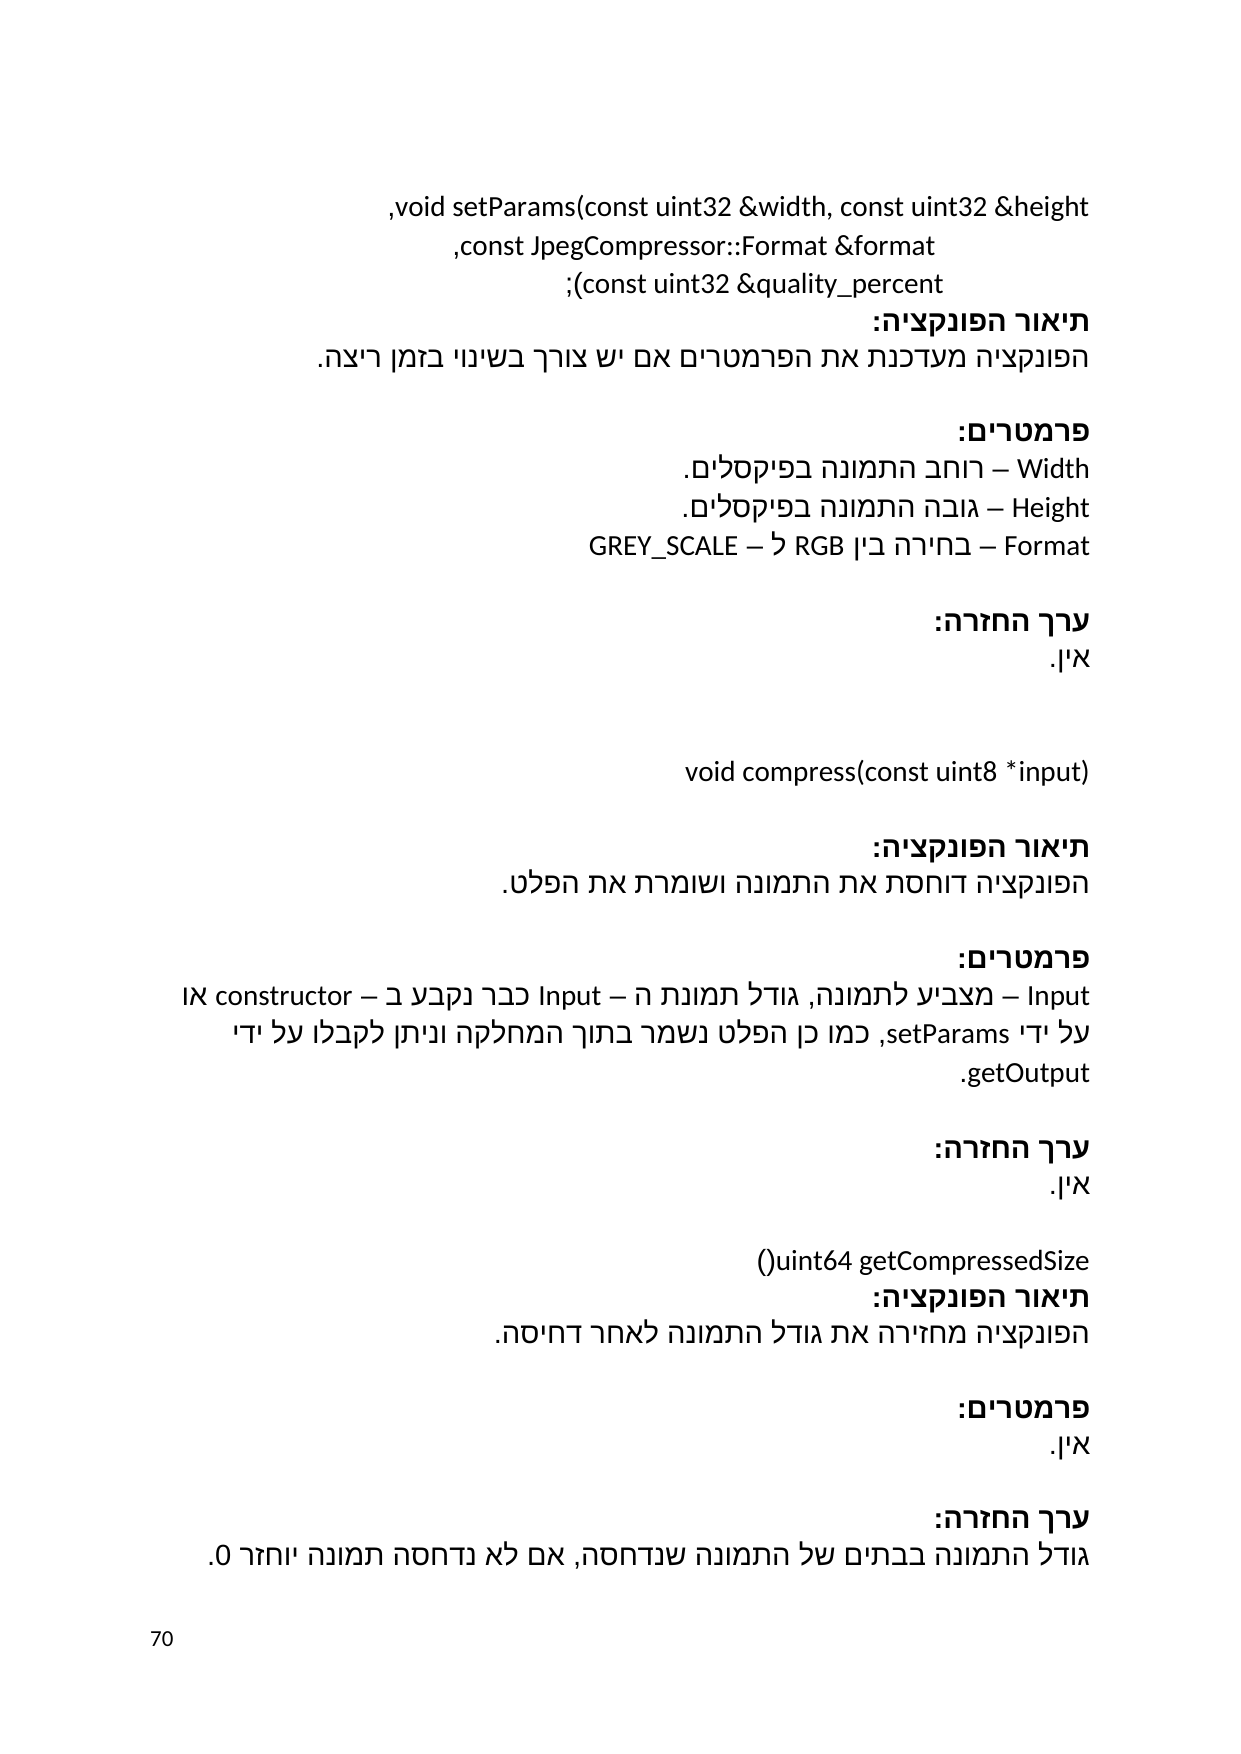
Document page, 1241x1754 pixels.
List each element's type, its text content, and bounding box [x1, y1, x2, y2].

text const uint32 &quality_percent); [150, 265, 1090, 301]
text הפונקציה מעדכנת את הפרמטרים אם יש צורך בשינוי בזמן ריצה. [150, 340, 1090, 373]
text הפונקציה מחזירה את גודל התמונה לאחר דחיסה. [150, 1316, 1090, 1350]
text תיאור הפונקציה: [150, 1280, 1090, 1313]
text Width – רוחב התמונה בפיקסלים. [150, 451, 1090, 486]
text אין. [150, 1427, 1090, 1460]
text הפונקציה דוחסת את התמונה ושומרת את הפלט. [150, 867, 1090, 900]
text ערך החזרה: [150, 1501, 1090, 1535]
text Height – גובה התמונה בפיקסלים. [150, 489, 1090, 525]
text פרמטרים: [150, 414, 1090, 448]
text Format – בחירה בין RGB ל – GREY_SCALE [150, 527, 1090, 563]
text אין. [150, 641, 1090, 674]
text פרמטרים: [150, 941, 1090, 975]
text תיאור הפונקציה: [150, 830, 1090, 864]
text תיאור הפונקציה: [150, 304, 1090, 337]
text ערך החזרה: [150, 604, 1090, 638]
text אין. [150, 1167, 1090, 1201]
text void setParams(const uint32 &width, const uint32 &height, [150, 188, 1090, 224]
text גודל התמונה בבתים של התמונה שנדחסה, אם לא נדחסה תמונה יוחזר 0. [150, 1538, 1090, 1571]
text void compress(const uint8 *input) [150, 753, 1090, 789]
text const JpegCompressor::Format &format, [150, 227, 1090, 262]
text Input – מצביע לתמונה, גודל תמונת ה – Input כבר נקבע ב – constructor או על ידי setParams, כמו כן הפלט נשמר בתוך המחלקה וניתן לקבלו על ידי getOutput. [150, 977, 1090, 1089]
text פרמטרים: [150, 1391, 1090, 1424]
text uint64 getCompressedSize() [150, 1242, 1090, 1277]
text ערך החזרה: [150, 1131, 1090, 1164]
